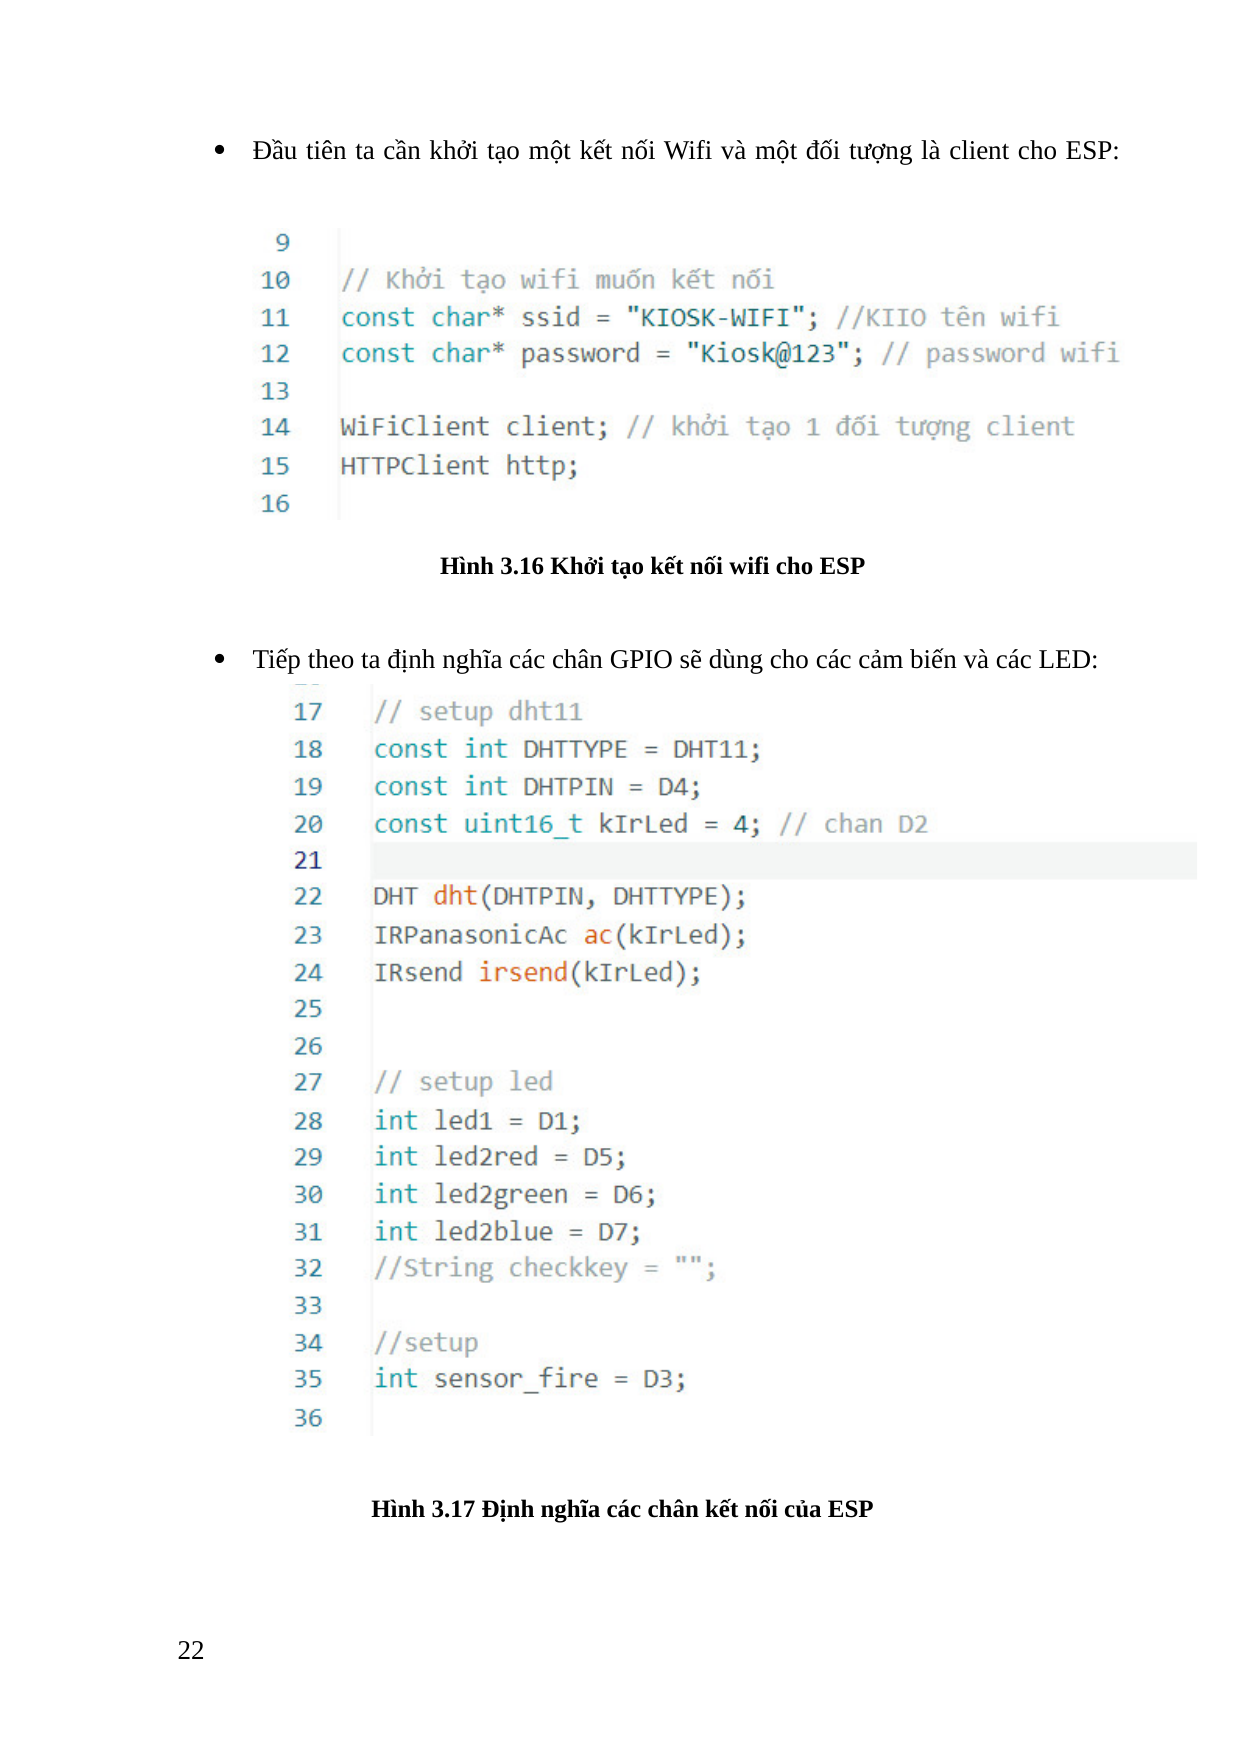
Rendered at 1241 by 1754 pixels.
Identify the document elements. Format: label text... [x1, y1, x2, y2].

picture [252, 228, 1198, 520]
picture [252, 684, 1198, 1436]
list Tiếp theo ta định nghĩa các chân GPIO sẽ dùng cho các cảm biến và các LED: [215, 640, 1122, 678]
